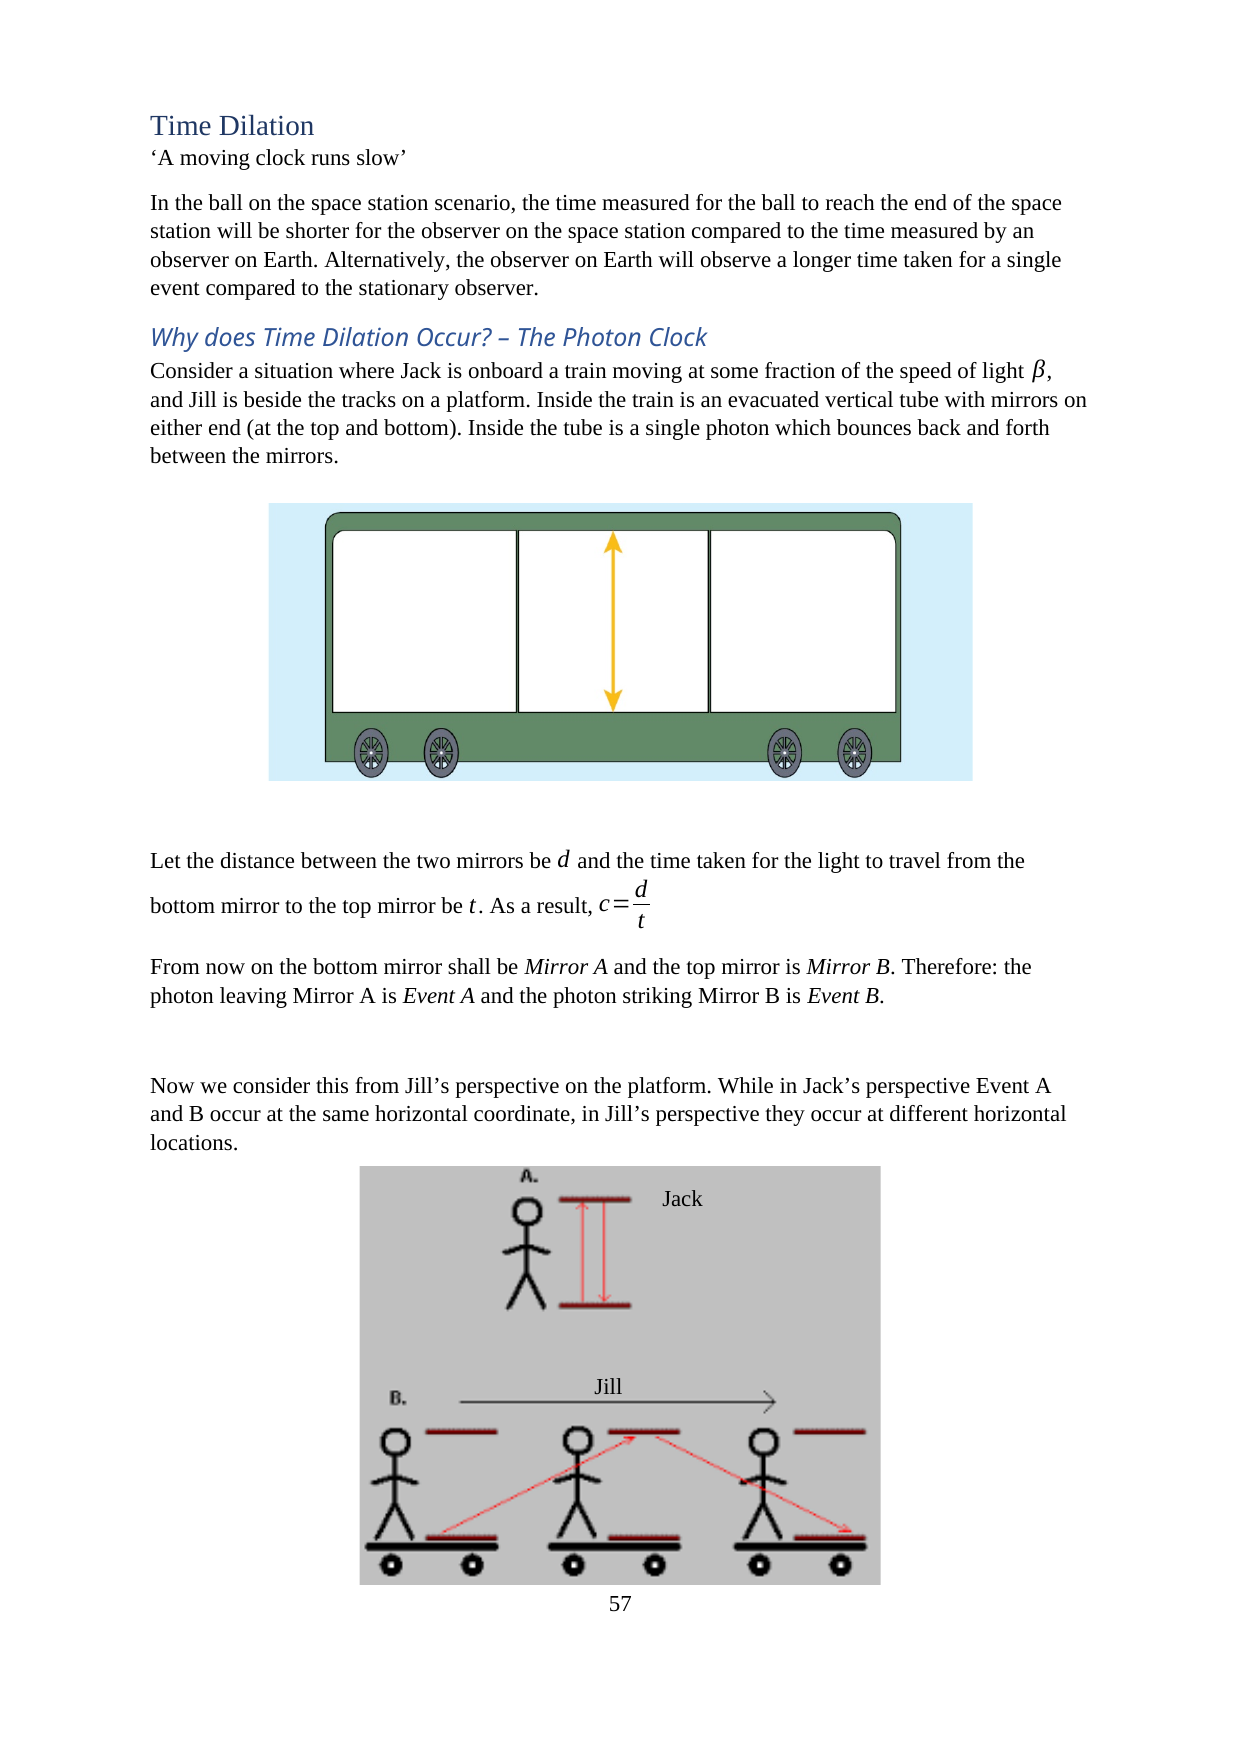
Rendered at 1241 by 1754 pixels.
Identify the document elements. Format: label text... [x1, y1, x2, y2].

text Consider a situation where Jack is onboard a train moving at some fraction of the speed of light , and Jill is beside the tracks on a platform. Inside the train is an evacuated vertical tube with mirrors on either end (at the top and bottom). Inside the tube is a single photon which bounces back and forth between the mirrors. [150, 356, 1090, 469]
text ‘A moving clock runs slow’ [150, 144, 1090, 170]
picture [267, 503, 973, 781]
subtitle Time Dilation [150, 108, 1090, 141]
text Let the distance between the two mirrors be and the time taken for the light to travel from the bottom mirror to the top mirror be . As a result, [150, 846, 1090, 935]
subtitle Why does Time Dilation Occur? – The Photon Clock [150, 319, 1090, 353]
text Now we consider this from Jill’s perspective on the platform. While in Jack’s perspective Event A and B occur at the same horizontal coordinate, in Jill’s perspective they occur at different horizontal locations. [150, 1072, 1090, 1155]
text From now on the bottom mirror shall be Mirror A and the top mirror is Mirror B. Therefore: the photon leaving Mirror A is Event A and the photon striking Mirror B is Event B. [150, 953, 1090, 1008]
text In the ball on the space station scenario, the time measured for the ball to reach the end of the space station will be shorter for the observer on the space station compared to the time measured by an observer on Earth. Alternatively, the observer on Earth will observe a longer time taken for a single event compared to the stationary observer. [150, 189, 1090, 301]
picture [359, 1166, 881, 1585]
